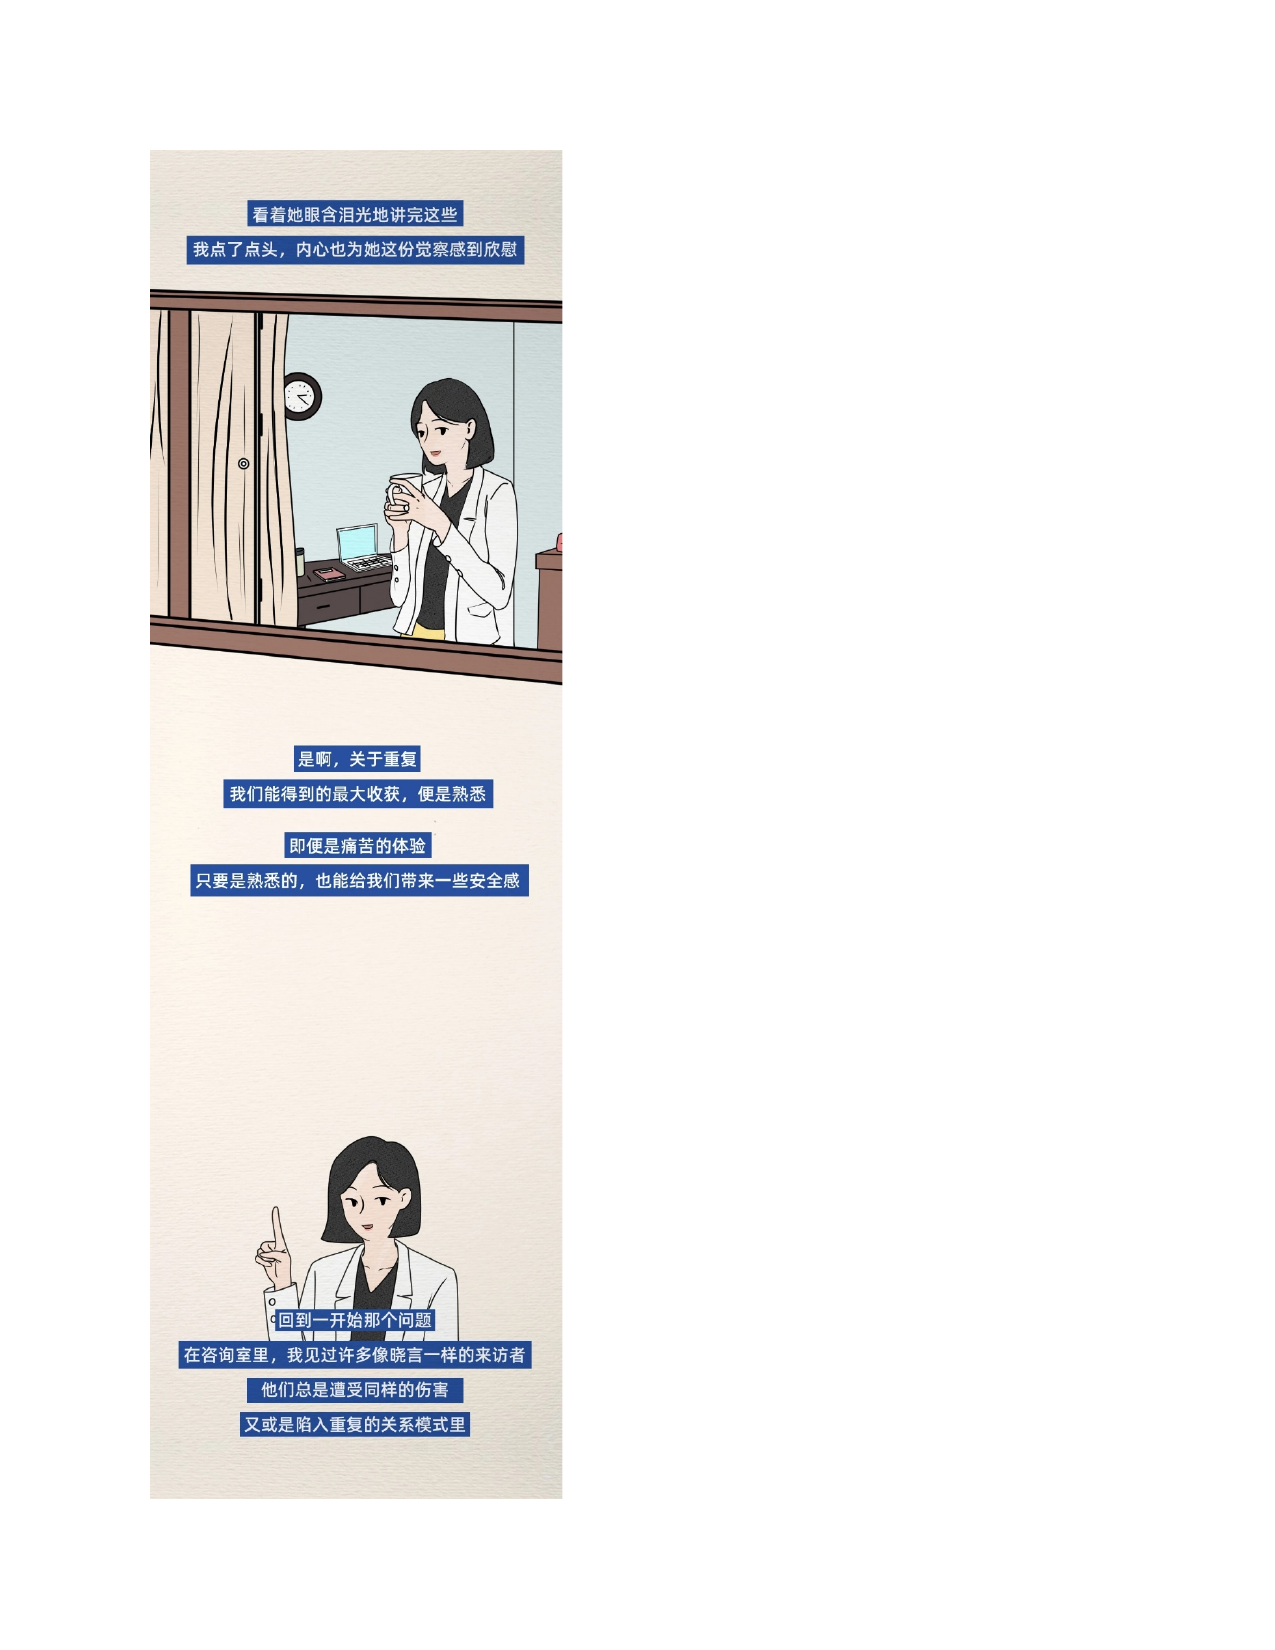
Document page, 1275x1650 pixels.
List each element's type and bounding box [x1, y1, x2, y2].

picture [150, 150, 563, 1499]
